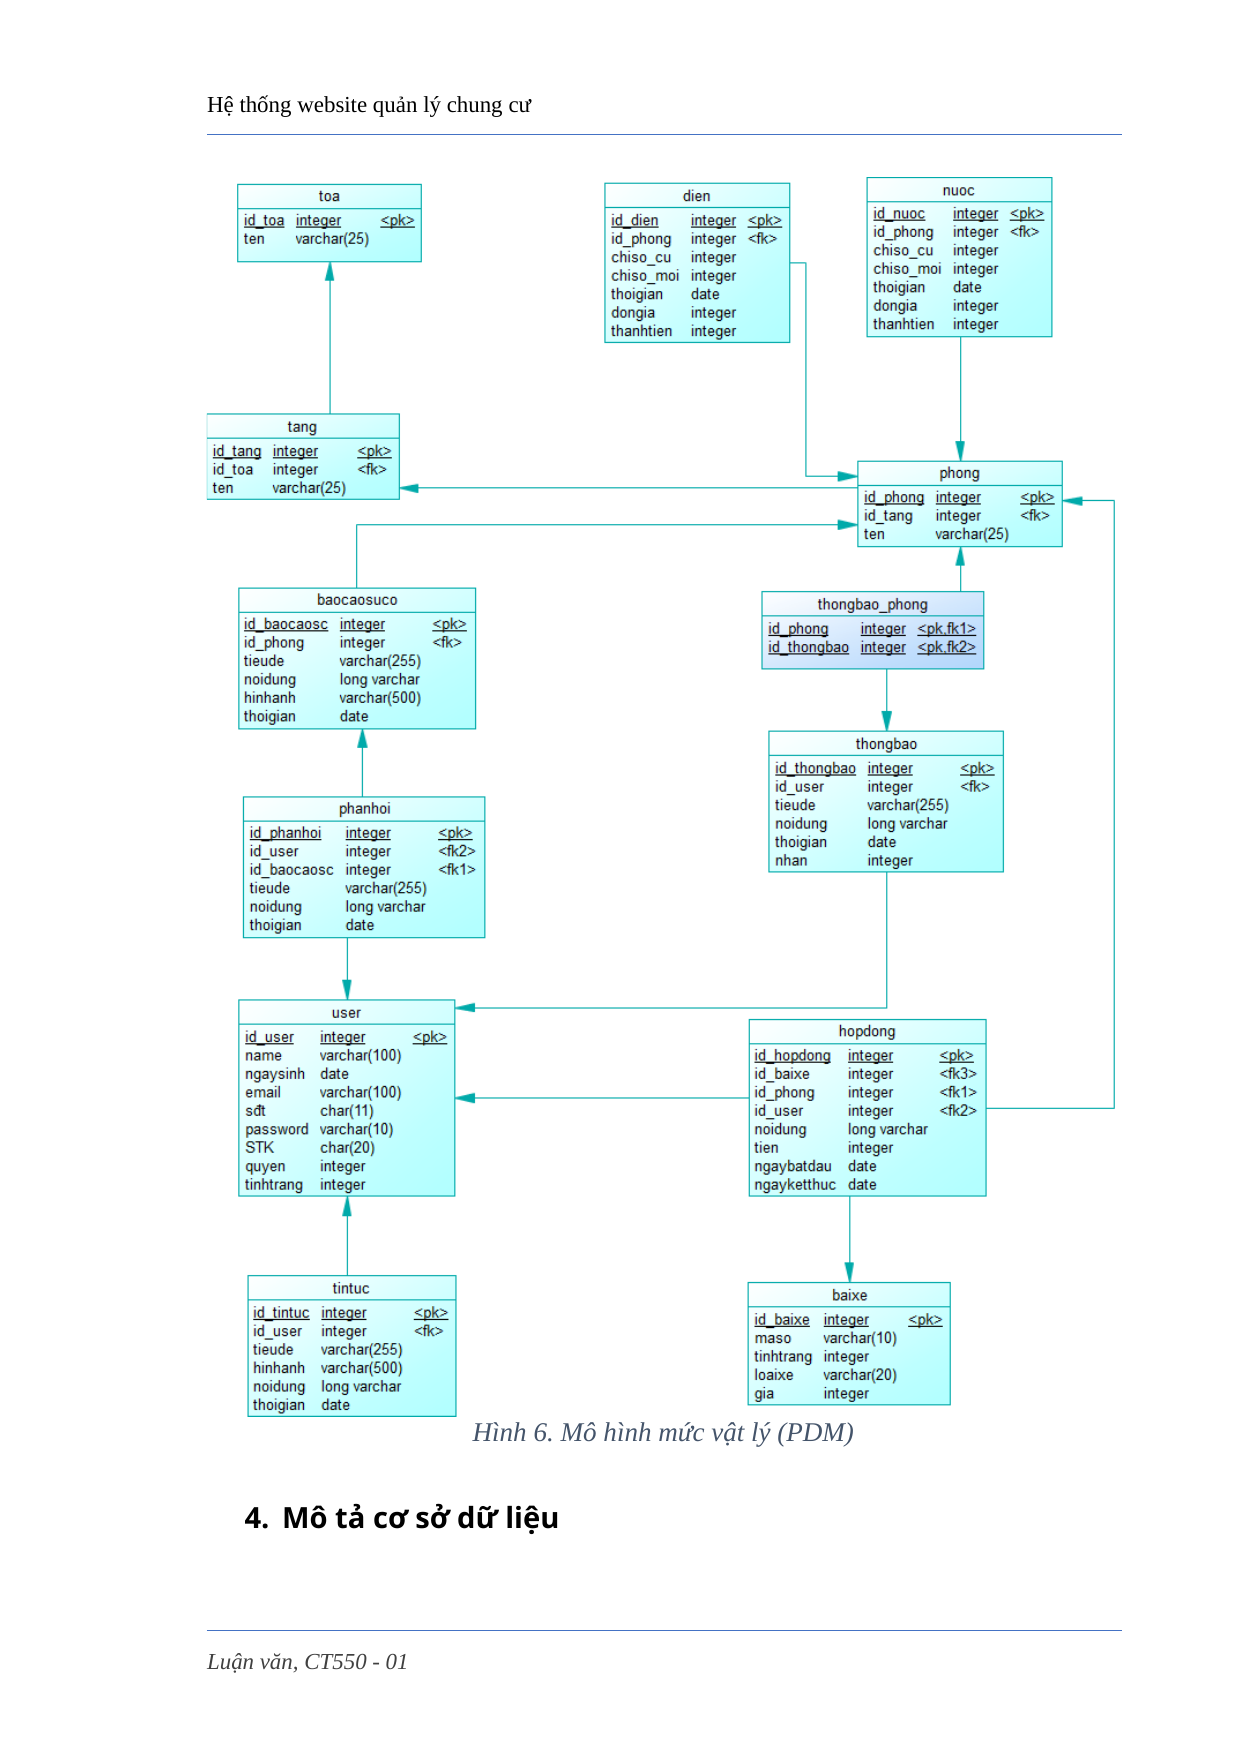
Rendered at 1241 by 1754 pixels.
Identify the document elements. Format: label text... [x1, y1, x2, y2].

text Hình 6. Mô hình mức vật lý (PDM) [207, 1417, 1122, 1448]
picture [206, 177, 1123, 1417]
subtitle Mô tả cơ sở dữ liệu [244, 1497, 1122, 1537]
